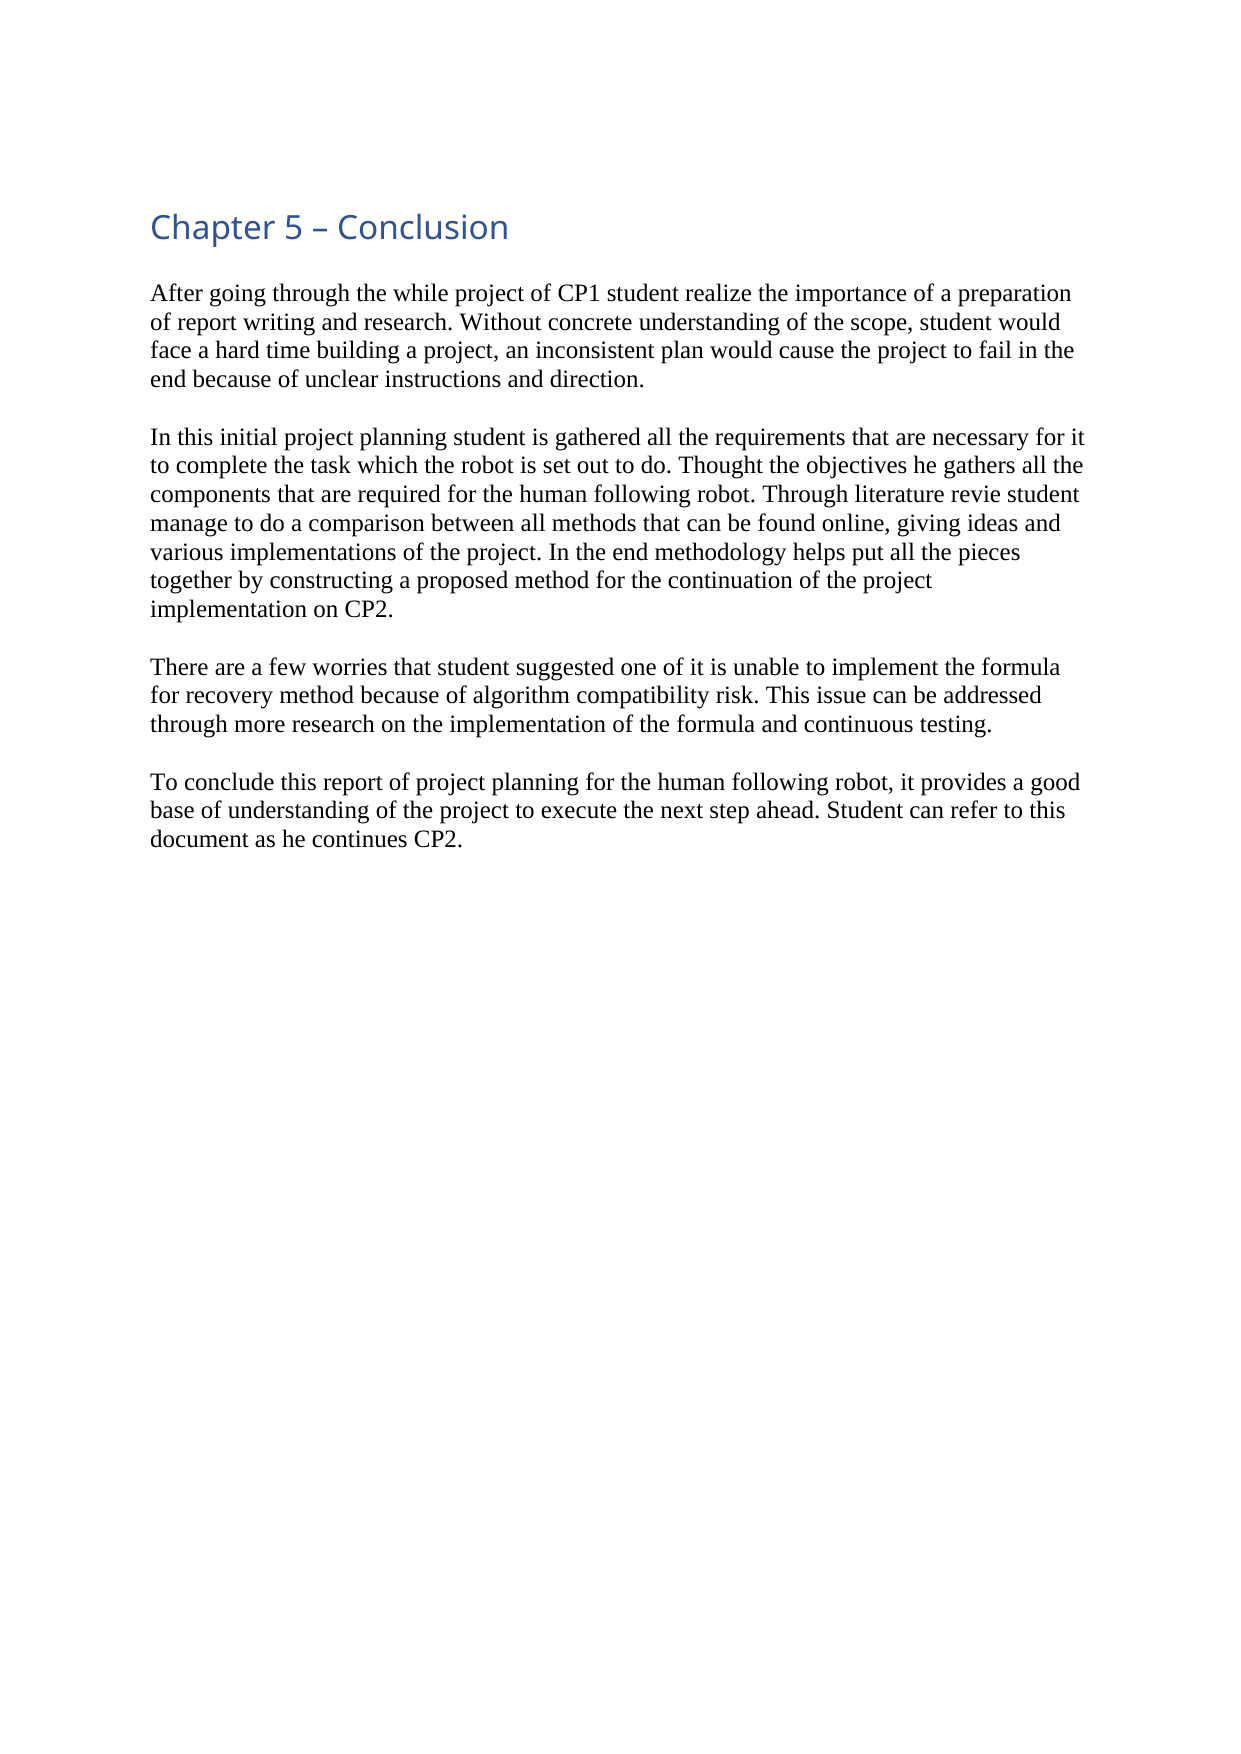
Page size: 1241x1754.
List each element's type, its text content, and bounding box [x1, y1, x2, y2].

list After going through the while project of CP1 student realize the importance of a preparation of report writing and research. Without concrete understanding of the scope, student would face a hard time building a project, an inconsistent plan would cause the project to fail in the end because of unclear instructions and direction. [150, 278, 1090, 393]
list There are a few worries that student suggested one of it is unable to implement the formula for recovery method because of algorithm compatibility risk. This issue can be addressed through more research on the implementation of the formula and continuous testing. [150, 652, 1090, 738]
subtitle Chapter 5 – Conclusion [150, 204, 1090, 249]
list To conclude this report of project planning for the human following robot, it provides a good base of understanding of the project to execute the next step ahead. Student can refer to this document as he continues CP2. [150, 767, 1090, 853]
list In this initial project planning student is gathered all the requirements that are necessary for it to complete the task which the robot is set out to do. Thought the objectives he gathers all the components that are required for the human following robot. Through literature revie student manage to do a comparison between all methods that can be found online, giving ideas and various implementations of the project. In the end methodology helps put all the pieces together by constructing a proposed method for the continuation of the project implementation on CP2. [150, 422, 1090, 623]
